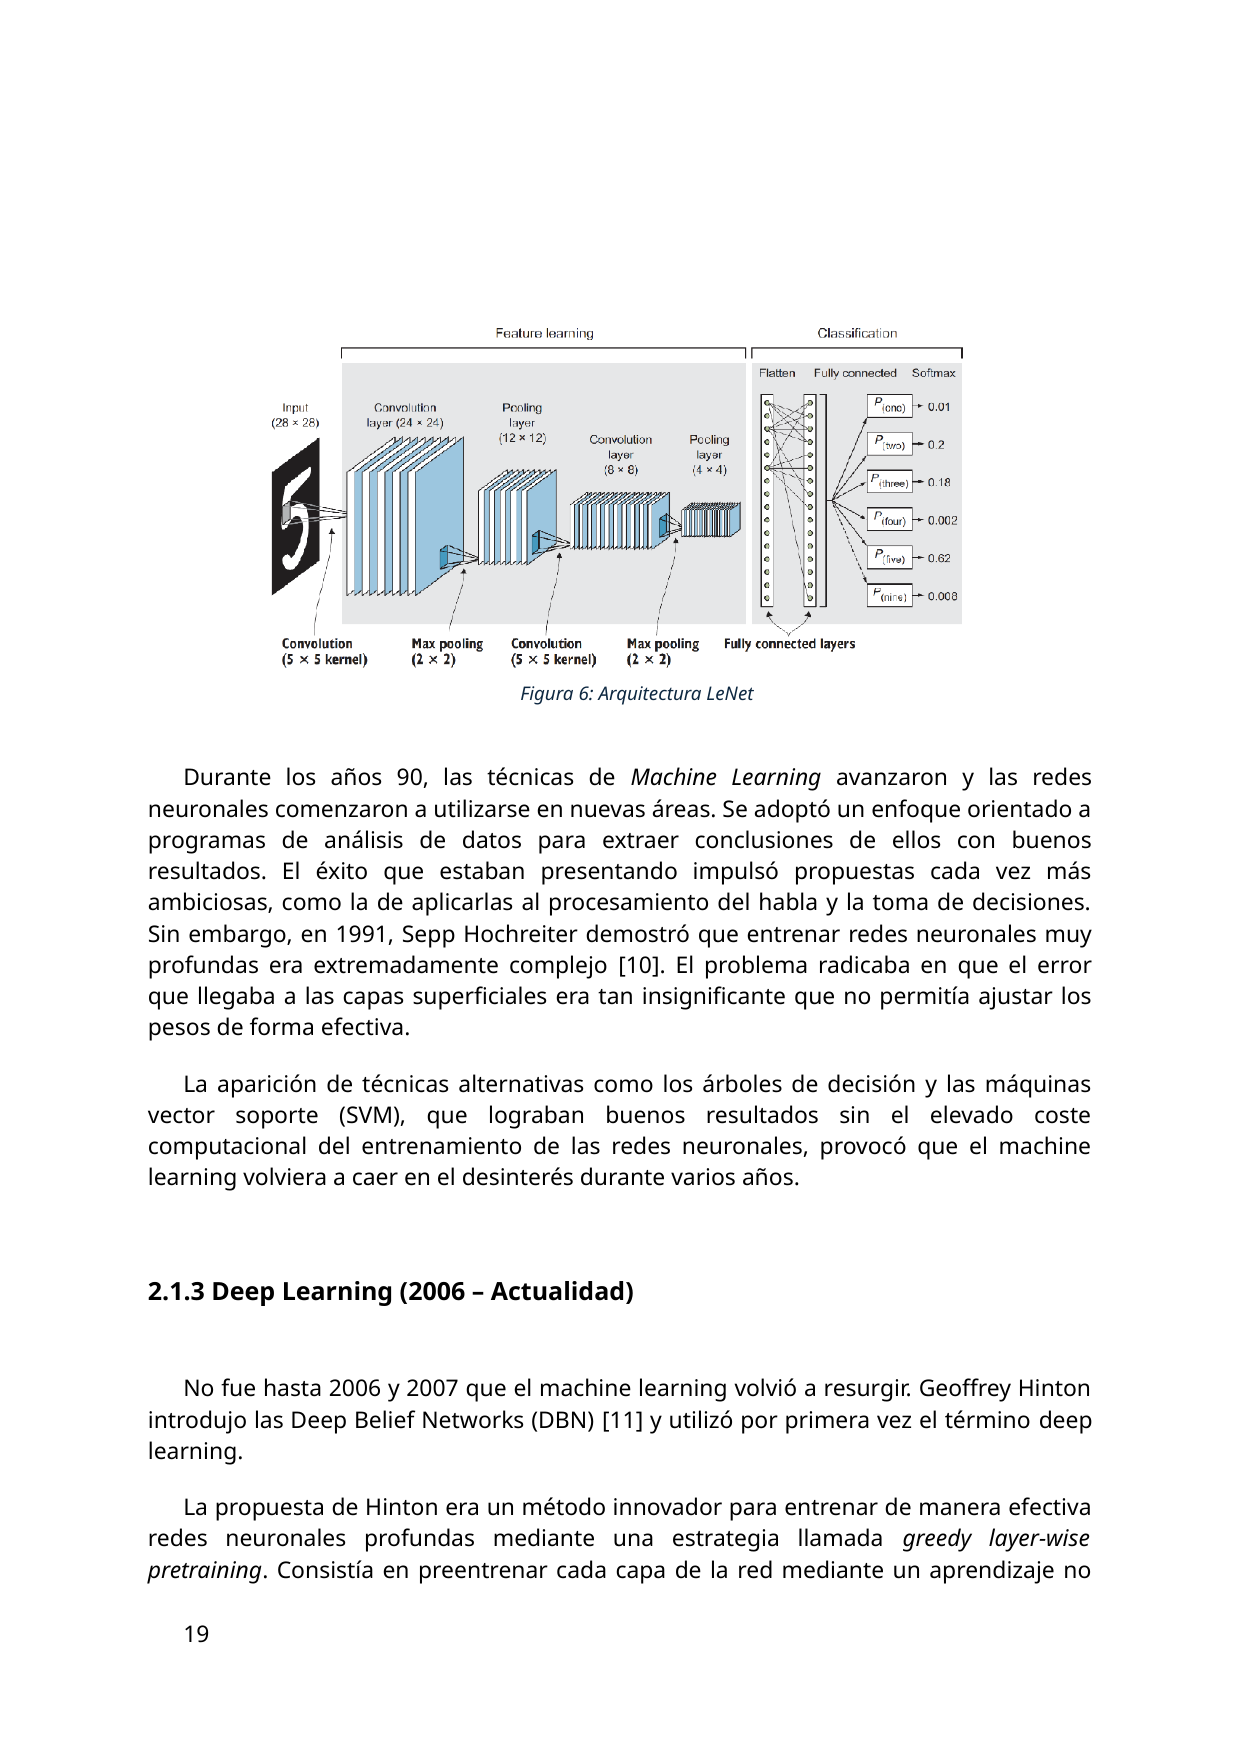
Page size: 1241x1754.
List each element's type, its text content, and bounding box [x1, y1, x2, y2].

text Durante los años 90, las técnicas de Machine Learning avanzaron y las redes neuronales comenzaron a utilizarse en nuevas áreas. Se adoptó un enfoque orientado a programas de análisis de datos para extraer conclusiones de ellos con buenos resultados. El éxito que estaban presentando impulsó propuestas cada vez más ambiciosas, como la de aplicarlas al procesamiento del habla y la toma de decisiones. Sin embargo, en 1991, Sepp Hochreiter demostró que entrenar redes neuronales muy profundas era extremadamente complejo . El problema radicaba en que el error que llegaba a las capas superficiales era tan insignificante que no permitía ajustar los pesos de forma efectiva. [148, 761, 1092, 1042]
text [148, 1491, 1092, 1585]
subtitle 2.1.3 Deep Learning (2006 – Actualidad) [148, 1274, 1092, 1308]
text La aparición de técnicas alternativas como los árboles de decisión y las máquinas vector soporte (SVM), que lograban buenos resultados sin el elevado coste computacional del entrenamiento de las redes neuronales, provocó que el machine learning volviera a caer en el desinterés durante varios años. [148, 1067, 1092, 1192]
text No fue hasta 2006 y 2007 que el machine learning volvió a resurgir. Geoffrey Hinton introdujo las Deep Belief Networks (DBN) y utilizó por primera vez el término deep learning. [148, 1372, 1092, 1466]
picture [245, 316, 995, 680]
